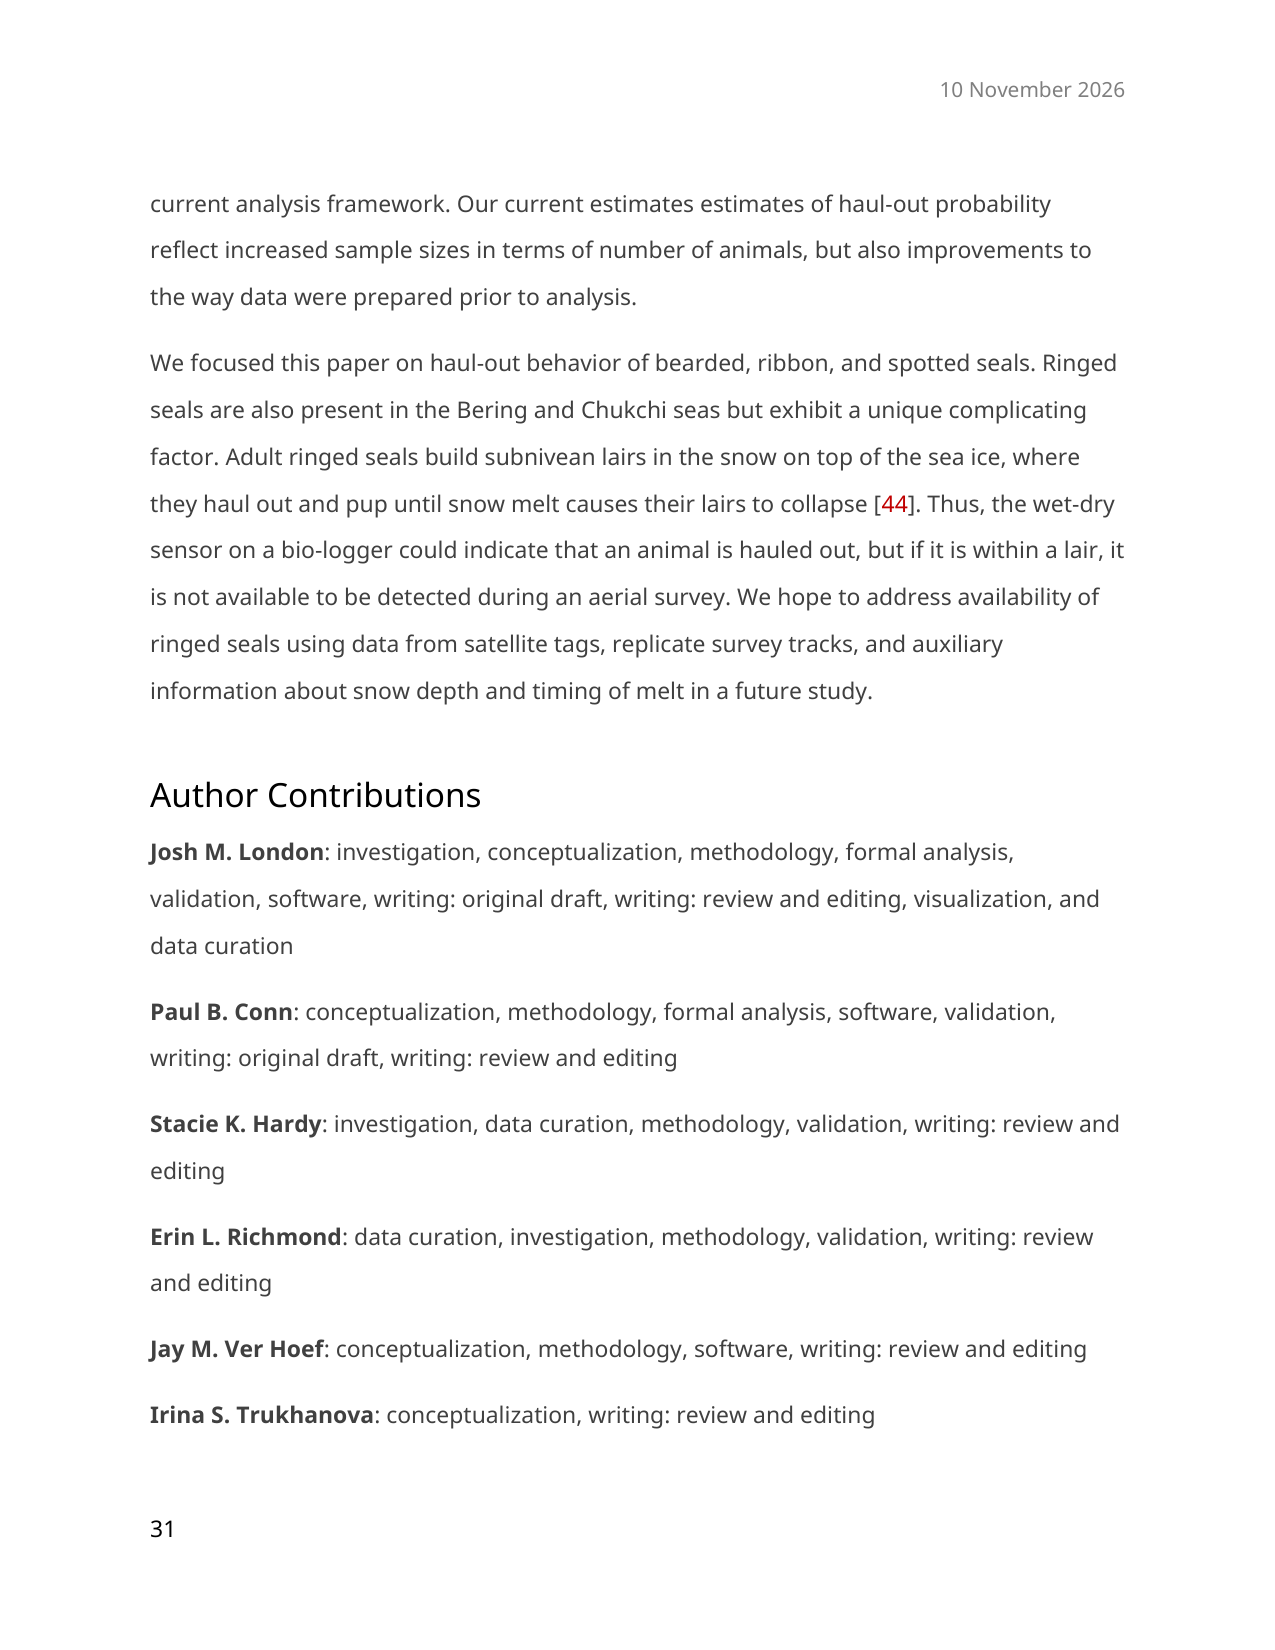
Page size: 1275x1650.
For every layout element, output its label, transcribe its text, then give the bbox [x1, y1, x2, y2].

text Paul B. Conn: conceptualization, methodology, formal analysis, software, validation, writing: original draft, writing: review and editing [150, 995, 1125, 1073]
text We focused this paper on haul-out behavior of bearded, ribbon, and spotted seals. Ringed seals are also present in the Bering and Chukchi seas but exhibit a unique complicating factor. Adult ringed seals build subnivean lairs in the snow on top of the sea ice, where they haul out and pup until snow melt causes their lairs to collapse [44]. Thus, the wet-dry sensor on a bio-logger could indicate that an animal is hauled out, but if it is within a lair, it is not available to be detected during an aerial survey. We hope to address availability of ringed seals using data from satellite tags, replicate survey tracks, and auxiliary information about snow depth and timing of melt in a future study. [150, 347, 1125, 706]
text Josh M. London: investigation, conceptualization, methodology, formal analysis, validation, software, writing: original draft, writing: review and editing, visualization, and data curation [150, 836, 1125, 961]
text Jay M. Ver Hoef: conceptualization, methodology, software, writing: review and editing [150, 1333, 1125, 1364]
text Irina S. Trukhanova: conceptualization, writing: review and editing [150, 1398, 1125, 1430]
text Stacie K. Hardy: investigation, data curation, methodology, validation, writing: review and editing [150, 1108, 1125, 1186]
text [150, 187, 1125, 312]
text Erin L. Richmond: data curation, investigation, methodology, validation, writing: review and editing [150, 1220, 1125, 1298]
subtitle Author Contributions [150, 772, 1125, 817]
